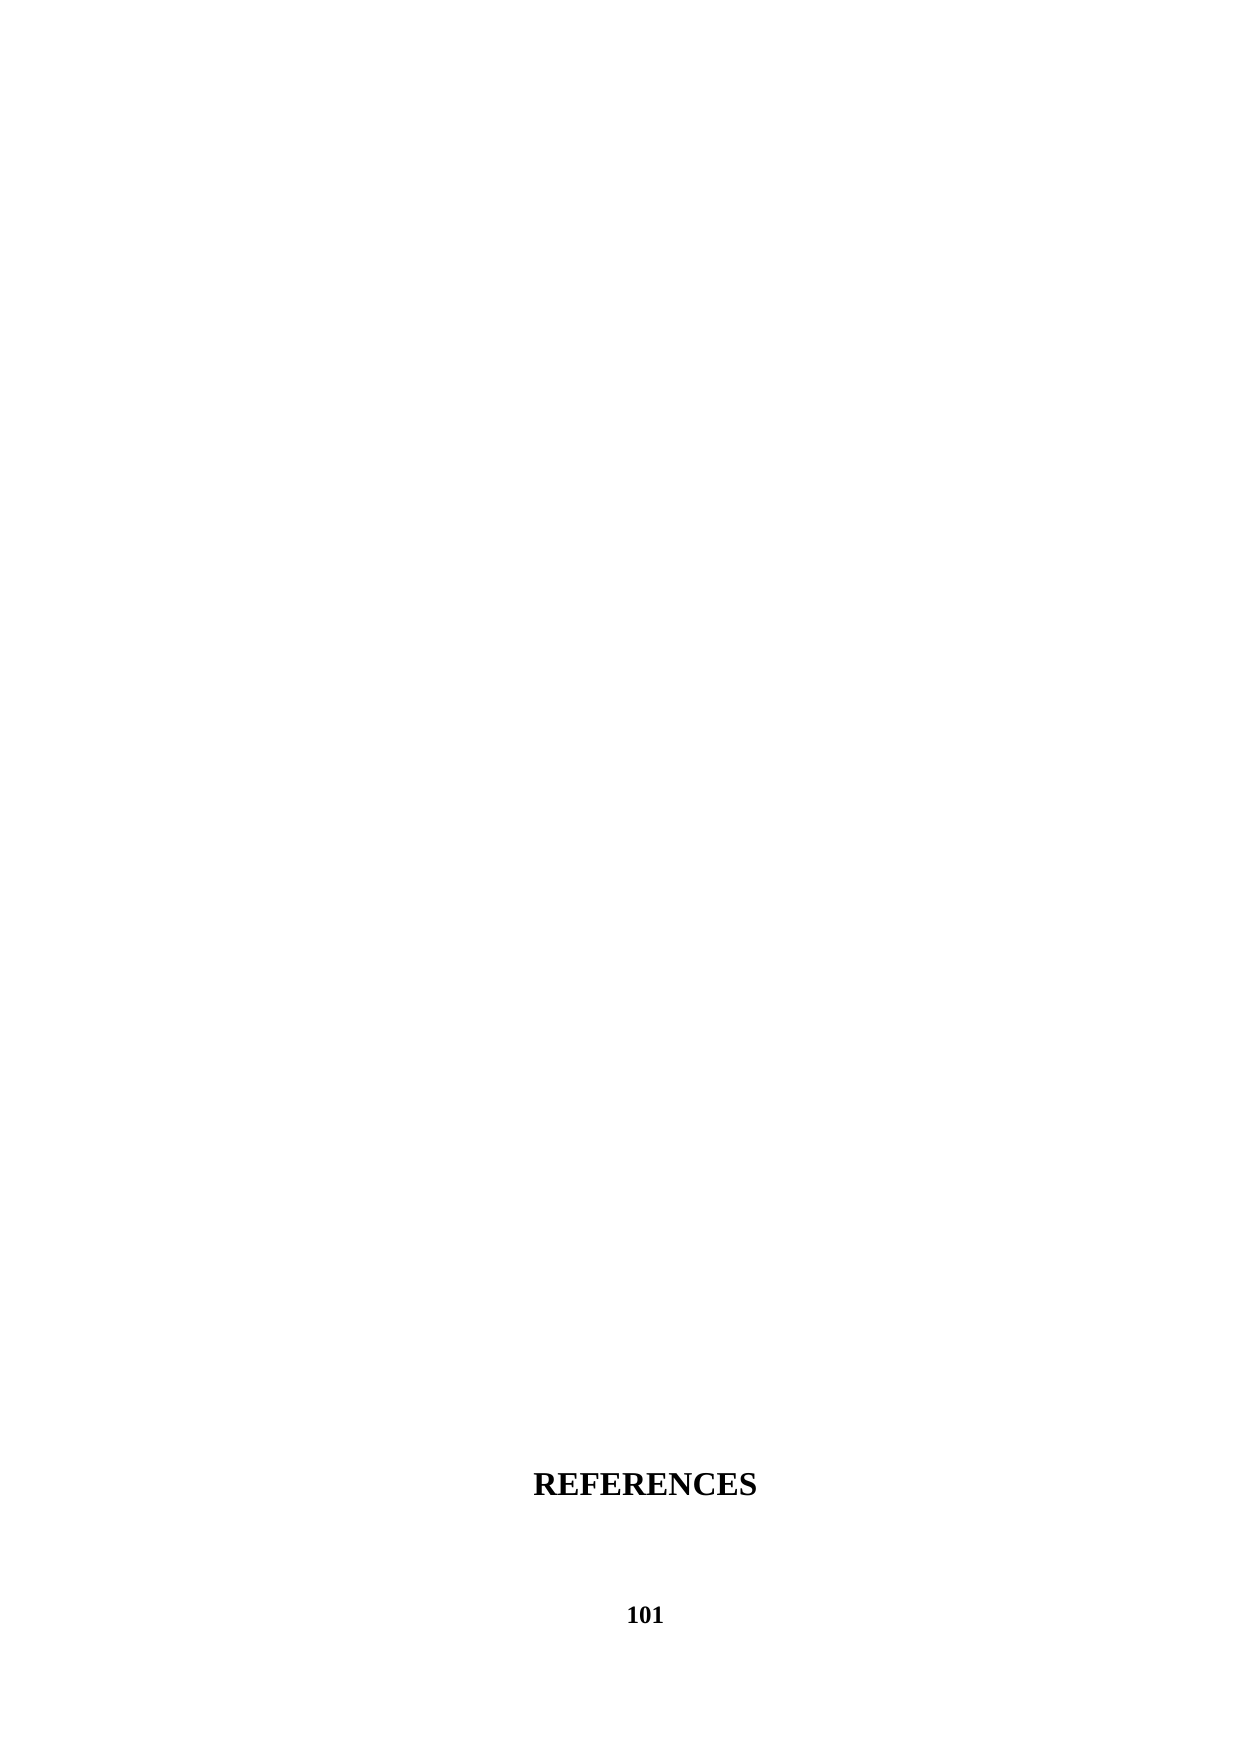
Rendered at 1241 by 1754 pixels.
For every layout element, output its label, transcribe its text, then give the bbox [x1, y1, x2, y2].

text REFERENCES [127, 1464, 1163, 1546]
